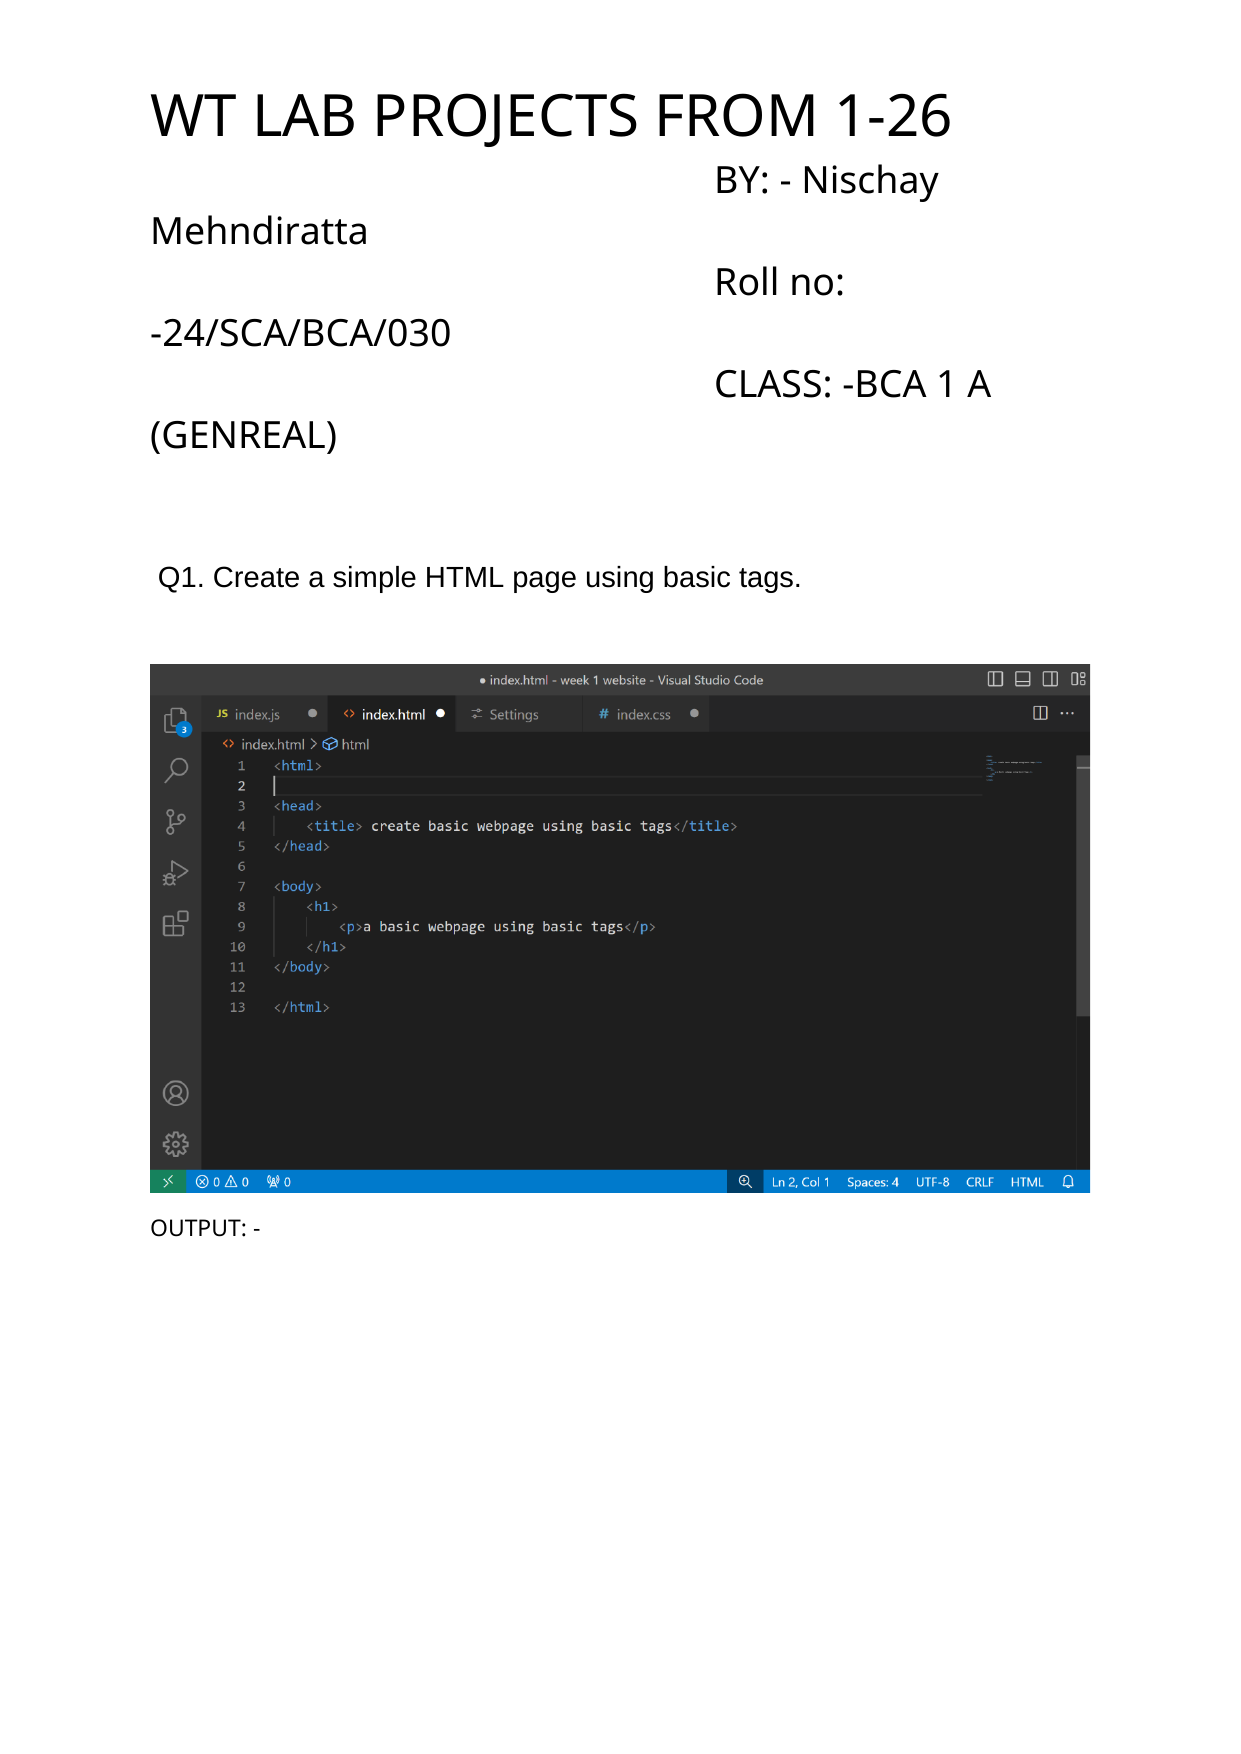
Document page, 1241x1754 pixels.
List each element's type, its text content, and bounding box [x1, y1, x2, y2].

text OUTPUT: - [150, 1212, 1090, 1243]
text Q1. Create a simple HTML page using basic tags. [150, 560, 1090, 594]
picture [150, 664, 1091, 1193]
